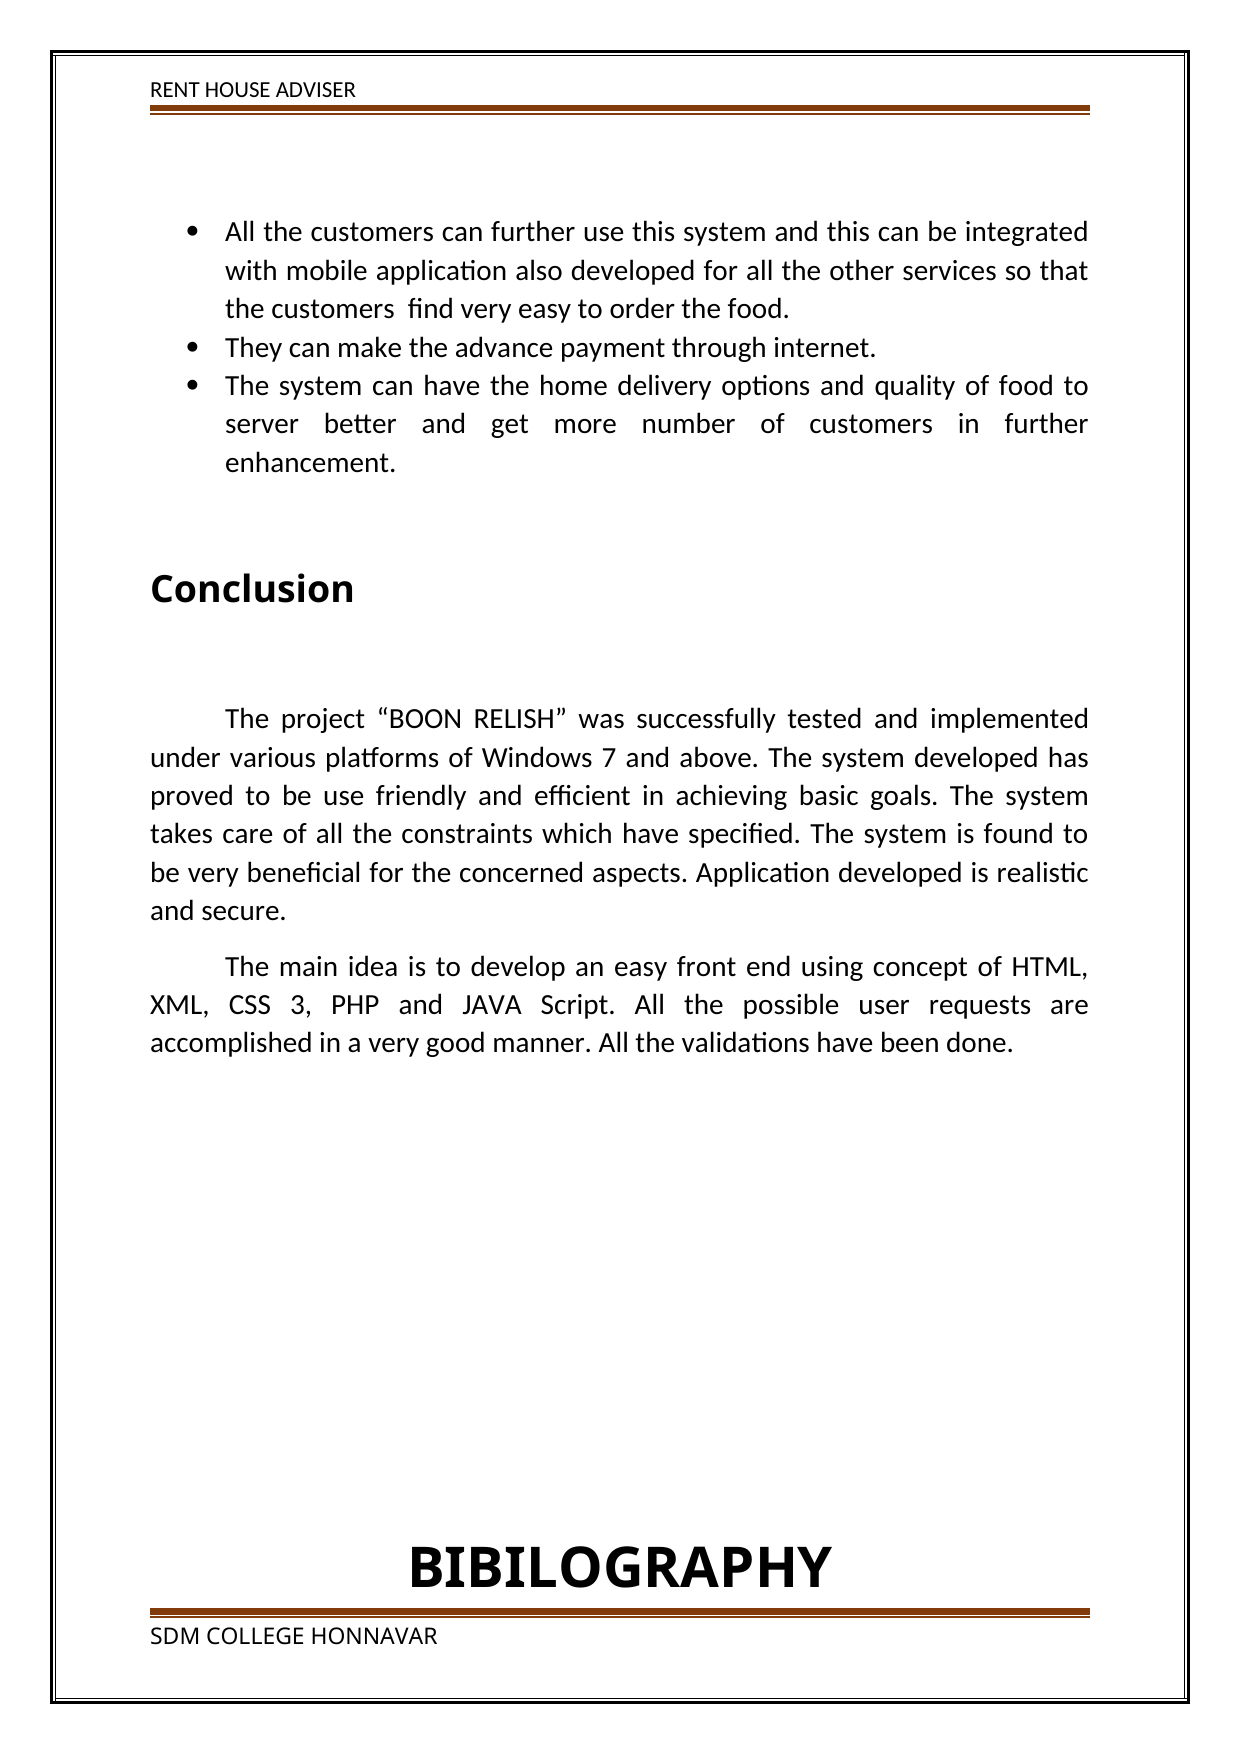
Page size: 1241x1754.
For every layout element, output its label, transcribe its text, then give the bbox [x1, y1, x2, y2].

text Conclusion [150, 562, 1090, 613]
text The main idea is to develop an easy front end using concept of HTML, XML, CSS 3, PHP and JAVA Script. All the possible user requests are accomplished in a very good manner. All the validations have been done. [150, 948, 1090, 1060]
list All the customers can further use this system and this can be integrated with mobile application also developed for all the other services so that the customers find very easy to order the food. [187, 213, 1090, 326]
text The project “BOON RELISH” was successfully tested and implemented under various platforms of Windows 7 and above. The system developed has proved to be use friendly and efficient in achieving basic goals. The system takes care of all the constraints which have specified. The system is found to be very beneficial for the concerned aspects. Application developed is realistic and secure. [150, 700, 1090, 928]
list They can make the advance payment through internet. [187, 329, 1090, 364]
list The system can have the home delivery options and quality of food to server better and get more number of customers in further enhancement. [187, 367, 1090, 479]
text BIBILOGRAPHY [150, 1527, 1090, 1604]
